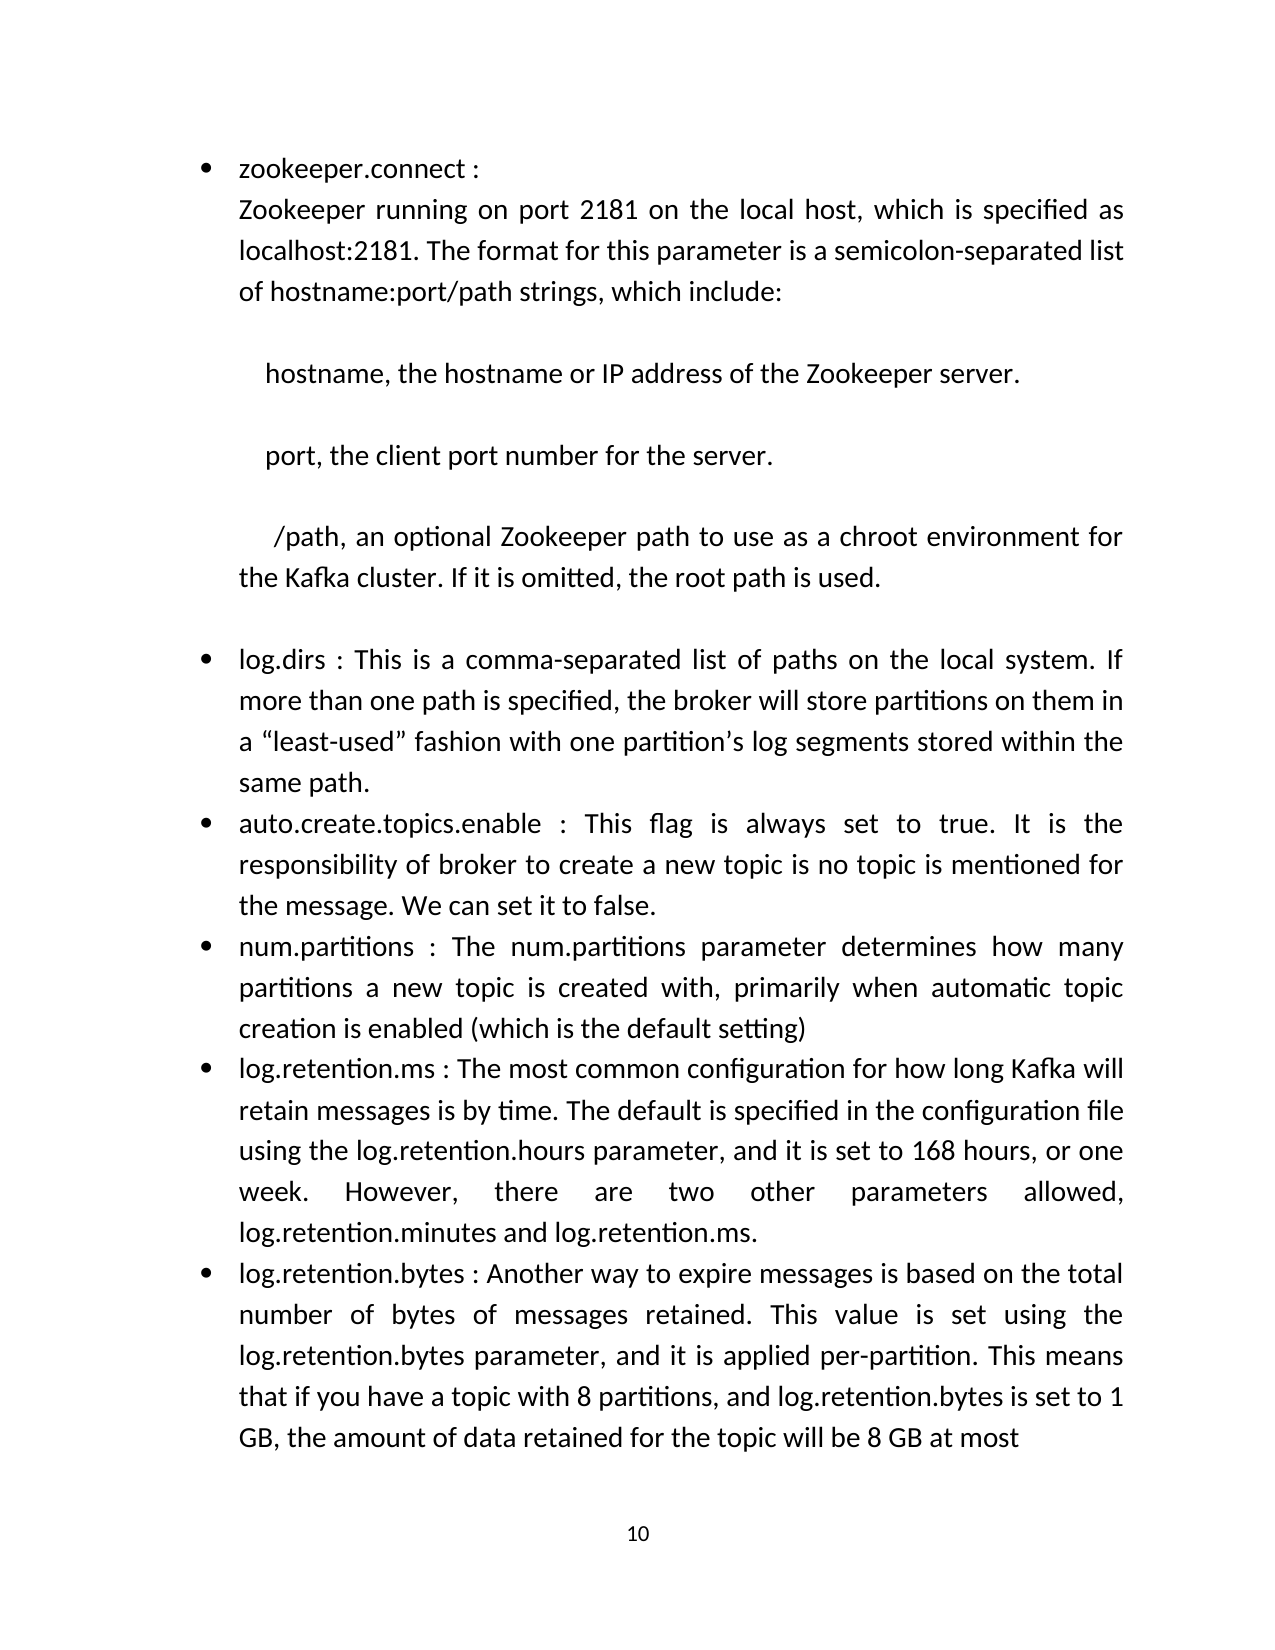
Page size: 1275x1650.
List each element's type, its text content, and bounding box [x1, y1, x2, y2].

list auto.create.topics.enable : This flag is always set to true. It is the responsibility of broker to create a new topic is no topic is mentioned for the message. We can set it to false. [201, 805, 1125, 922]
list zookeeper.connect : [201, 150, 1125, 186]
list num.partitions : The num.partitions parameter determines how many partitions a new topic is created with, primarily when automatic topic creation is enabled (which is the default setting) [201, 928, 1125, 1045]
list log.dirs : This is a comma-separated list of paths on the local system. If more than one path is specified, the broker will store partitions on them in a “least-used” fashion with one partition’s log segments stored within the same path. [201, 641, 1125, 800]
list log.retention.ms : The most common configuration for how long Kafka will retain messages is by time. The default is specified in the configuration file using the log.retention.hours parameter, and it is set to 168 hours, or one week. However, there are two other parameters allowed, log.retention.minutes and log.retention.ms. [201, 1051, 1125, 1250]
list hostname, the hostname or IP address of the Zookeeper server. [239, 355, 1125, 390]
list Zookeeper running on port 2181 on the local host, which is specified as localhost:2181. The format for this parameter is a semicolon-separated list of hostname:port/path strings, which include: [239, 191, 1125, 308]
list /path, an optional Zookeeper path to use as a chroot environment for the Kafka cluster. If it is omitted, the root path is used. [239, 518, 1125, 595]
list port, the client port number for the server. [239, 437, 1125, 472]
list log.retention.bytes : Another way to expire messages is based on the total number of bytes of messages retained. This value is set using the log.retention.bytes parameter, and it is applied per-partition. This means that if you have a topic with 8 partitions, and log.retention.bytes is set to 1 GB, the amount of data retained for the topic will be 8 GB at most [201, 1255, 1125, 1455]
